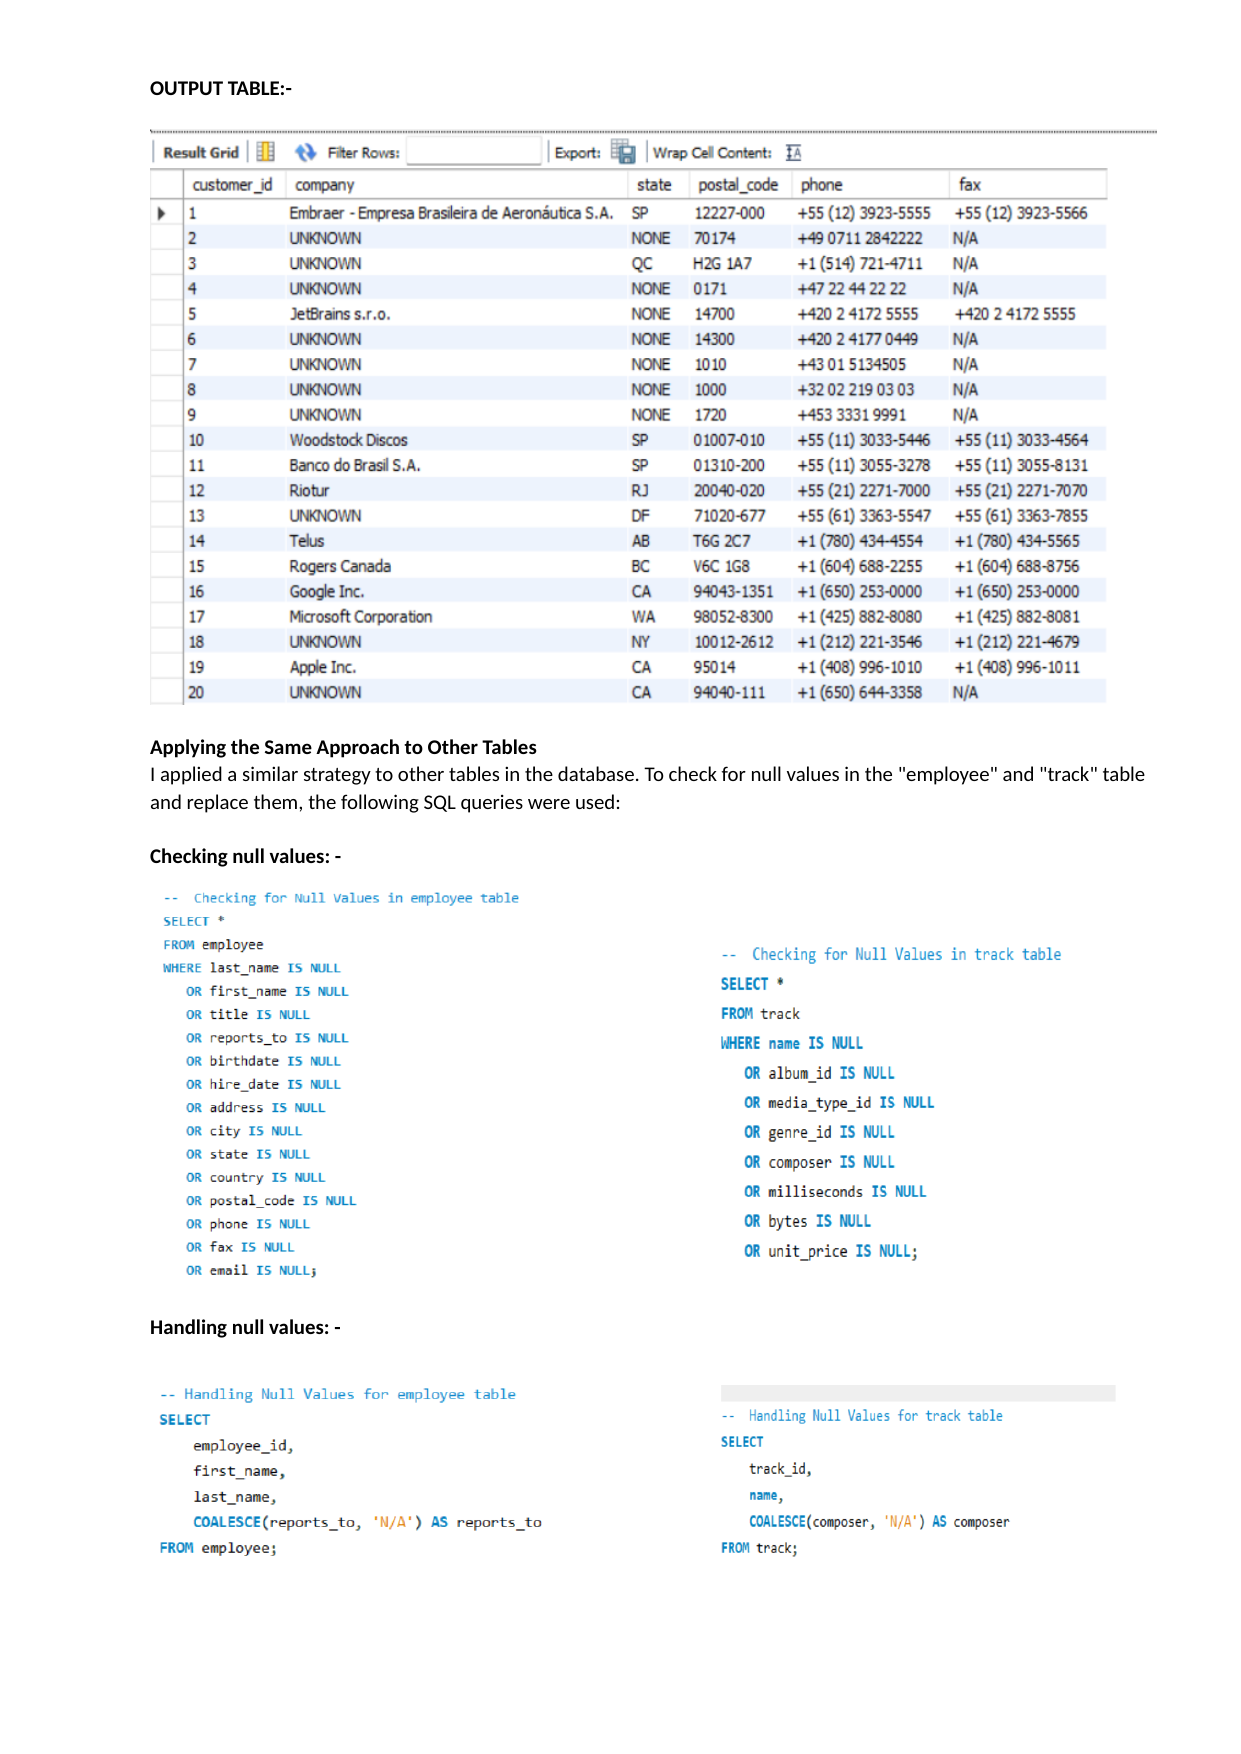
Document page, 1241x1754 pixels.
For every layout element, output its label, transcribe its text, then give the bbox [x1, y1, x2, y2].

picture [150, 871, 549, 1286]
list Applying the Same Approach to Other Tables [150, 734, 1165, 759]
picture [150, 129, 1157, 705]
list Handling null values: - [150, 1314, 1165, 1340]
picture [699, 926, 1125, 1286]
picture [711, 1385, 1116, 1567]
list I applied a similar strategy to other tables in the database. To check for null values in the "employee" and "track" table and replace them, the following SQL queries were used: [150, 762, 1165, 814]
list Checking null values: - [150, 844, 1165, 869]
list OUTPUT TABLE:- [150, 75, 1165, 100]
picture [150, 1369, 570, 1567]
